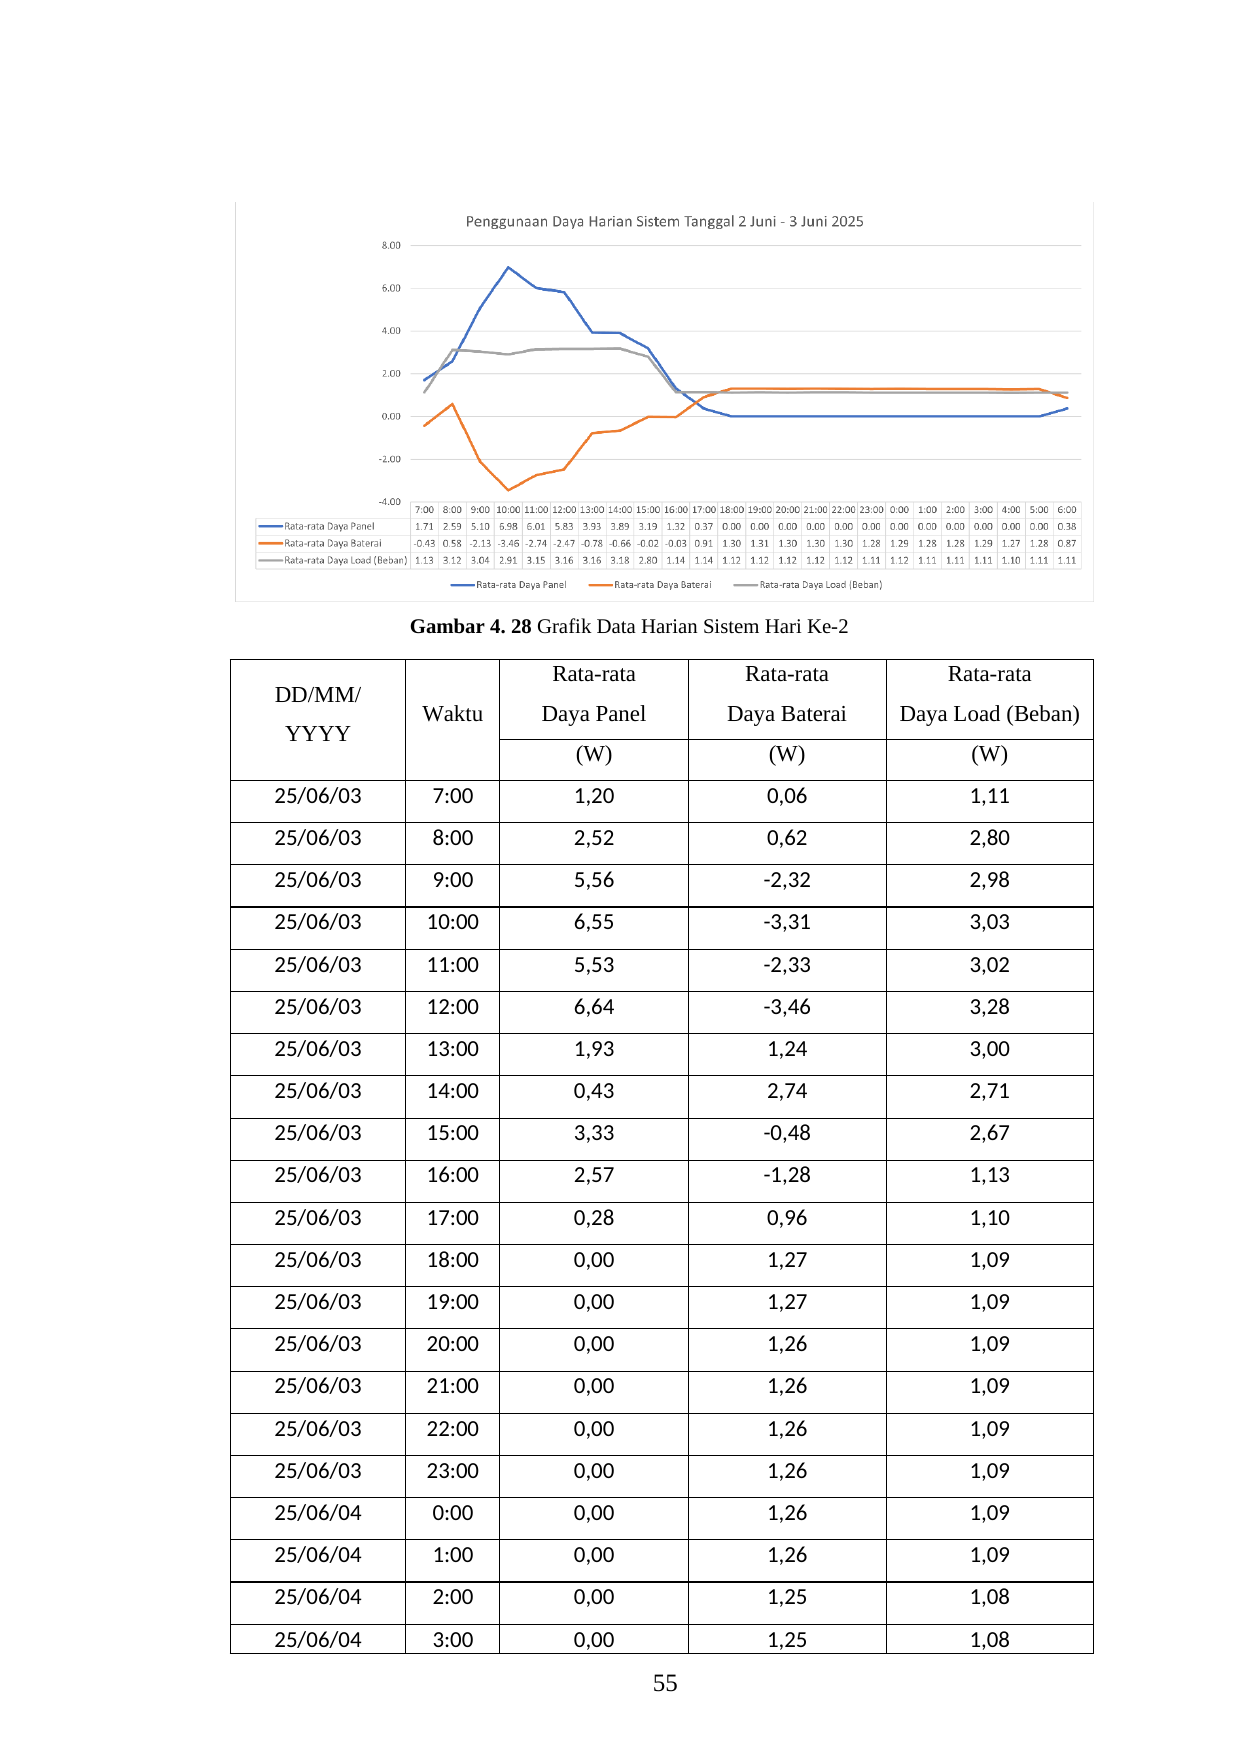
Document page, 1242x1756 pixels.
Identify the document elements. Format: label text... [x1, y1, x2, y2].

table_cell 1,09 [887, 1414, 1093, 1455]
table_cell 1,10 [887, 1203, 1093, 1244]
table_cell 25/06/04 [231, 1625, 405, 1653]
table_cell 1,27 [689, 1287, 886, 1328]
table_header Rata-rata Daya Panel [500, 660, 688, 739]
table_cell 1,26 [689, 1498, 886, 1539]
table_cell 25/06/03 [231, 1119, 405, 1159]
table_cell 0,00 [500, 1245, 688, 1286]
table_cell 0,28 [500, 1203, 688, 1244]
table_cell 15:00 [406, 1119, 499, 1159]
table_cell 1,26 [689, 1540, 886, 1581]
table_cell 1,09 [887, 1498, 1093, 1539]
table_cell 5,53 [500, 950, 688, 991]
table_cell 2,67 [887, 1119, 1093, 1159]
table_cell 9:00 [406, 865, 499, 906]
table_cell 19:00 [406, 1287, 499, 1328]
table_cell 25/06/04 [231, 1498, 405, 1539]
table_cell 16:00 [406, 1161, 499, 1202]
table_cell 11:00 [406, 950, 499, 991]
table_cell 0,62 [689, 823, 886, 864]
table_cell 1,09 [887, 1456, 1093, 1497]
table_cell (W) [887, 740, 1093, 780]
table_cell (W) [500, 740, 688, 780]
table_cell 3,00 [887, 1034, 1093, 1075]
table_cell -3,31 [689, 908, 886, 949]
table_cell 25/06/03 [231, 1034, 405, 1075]
table_cell 17:00 [406, 1203, 499, 1244]
table_cell 14:00 [406, 1076, 499, 1117]
table_cell 25/06/03 [231, 865, 405, 906]
table_cell 1,93 [500, 1034, 688, 1075]
table_cell 0,00 [500, 1329, 688, 1371]
table_cell -0,48 [689, 1119, 886, 1159]
table_cell 1,27 [689, 1245, 886, 1286]
table_cell 3:00 [406, 1625, 499, 1653]
text Gambar 4. 28 Grafik Data Harian Sistem Hari Ke-2 [164, 614, 1094, 638]
table_cell 0,00 [500, 1540, 688, 1581]
table_cell 2:00 [406, 1583, 499, 1624]
table_cell 3,02 [887, 950, 1093, 991]
table_cell 2,71 [887, 1076, 1093, 1117]
table_cell 0,00 [500, 1287, 688, 1328]
table_cell -2,32 [689, 865, 886, 906]
table_cell 2,80 [887, 823, 1093, 864]
table_cell 1,09 [887, 1329, 1093, 1371]
table_cell 1,20 [500, 781, 688, 822]
table_cell 25/06/03 [231, 992, 405, 1033]
table_cell 1,26 [689, 1456, 886, 1497]
table_cell 0,00 [500, 1456, 688, 1497]
table_cell 0,43 [500, 1076, 688, 1117]
table_cell 25/06/04 [231, 1583, 405, 1624]
table_cell 22:00 [406, 1414, 499, 1455]
table_cell 8:00 [406, 823, 499, 864]
table_cell 25/06/03 [231, 1161, 405, 1202]
table_cell 1,11 [887, 781, 1093, 822]
table_cell 1,25 [689, 1583, 886, 1624]
table_cell -3,46 [689, 992, 886, 1033]
table_cell 3,28 [887, 992, 1093, 1033]
table_cell 25/06/03 [231, 1245, 405, 1286]
table_header Waktu [406, 660, 499, 780]
table_cell 2,52 [500, 823, 688, 864]
table_cell 3,03 [887, 908, 1093, 949]
table_cell 1:00 [406, 1540, 499, 1581]
table_cell 25/06/03 [231, 1372, 405, 1413]
table_cell 0,06 [689, 781, 886, 822]
table_cell 1,26 [689, 1372, 886, 1413]
table_cell 5,56 [500, 865, 688, 906]
table_cell 25/06/03 [231, 1329, 405, 1371]
table_cell 7:00 [406, 781, 499, 822]
table_cell 25/06/03 [231, 908, 405, 949]
table_cell 1,09 [887, 1245, 1093, 1286]
table_cell 25/06/03 [231, 823, 405, 864]
table_cell 1,08 [887, 1625, 1093, 1653]
table_cell 21:00 [406, 1372, 499, 1413]
table_cell 1,09 [887, 1287, 1093, 1328]
table_cell 6,55 [500, 908, 688, 949]
table_cell 2,57 [500, 1161, 688, 1202]
table_cell 1,09 [887, 1540, 1093, 1581]
table_cell 25/06/03 [231, 1287, 405, 1328]
table_header Rata-rata Daya Load (Beban) [887, 660, 1093, 739]
table_cell 25/06/03 [231, 1076, 405, 1117]
table_cell 1,26 [689, 1414, 886, 1455]
table_header DD/MM/YYYY [231, 660, 405, 780]
table_cell 13:00 [406, 1034, 499, 1075]
table_header Rata-rata Daya Baterai [689, 660, 886, 739]
table_cell 2,74 [689, 1076, 886, 1117]
table_cell 0,00 [500, 1498, 688, 1539]
table_cell 0,00 [500, 1414, 688, 1455]
table_cell 25/06/03 [231, 950, 405, 991]
table_cell 20:00 [406, 1329, 499, 1371]
table_cell 0,00 [500, 1372, 688, 1413]
table_cell (W) [689, 740, 886, 780]
table_cell -1,28 [689, 1161, 886, 1202]
table_cell 25/06/03 [231, 1414, 405, 1455]
table_cell 12:00 [406, 992, 499, 1033]
table_cell 6,64 [500, 992, 688, 1033]
table_cell 25/06/03 [231, 781, 405, 822]
table_cell 1,09 [887, 1372, 1093, 1413]
table_cell 1,26 [689, 1329, 886, 1371]
table_cell 0,00 [500, 1625, 688, 1653]
table_cell 0:00 [406, 1498, 499, 1539]
table_cell 1,25 [689, 1625, 886, 1653]
table_cell 18:00 [406, 1245, 499, 1286]
table_cell -2,33 [689, 950, 886, 991]
picture [235, 202, 1094, 602]
table_cell 25/06/04 [231, 1540, 405, 1581]
table_cell 25/06/03 [231, 1203, 405, 1244]
table_cell 0,00 [500, 1583, 688, 1624]
table_cell 2,98 [887, 865, 1093, 906]
table_cell 23:00 [406, 1456, 499, 1497]
table_cell 1,24 [689, 1034, 886, 1075]
table_cell 1,08 [887, 1583, 1093, 1624]
table_cell 0,96 [689, 1203, 886, 1244]
table_cell 1,13 [887, 1161, 1093, 1202]
table_cell 10:00 [406, 908, 499, 949]
table_cell 3,33 [500, 1119, 688, 1159]
table_cell 25/06/03 [231, 1456, 405, 1497]
